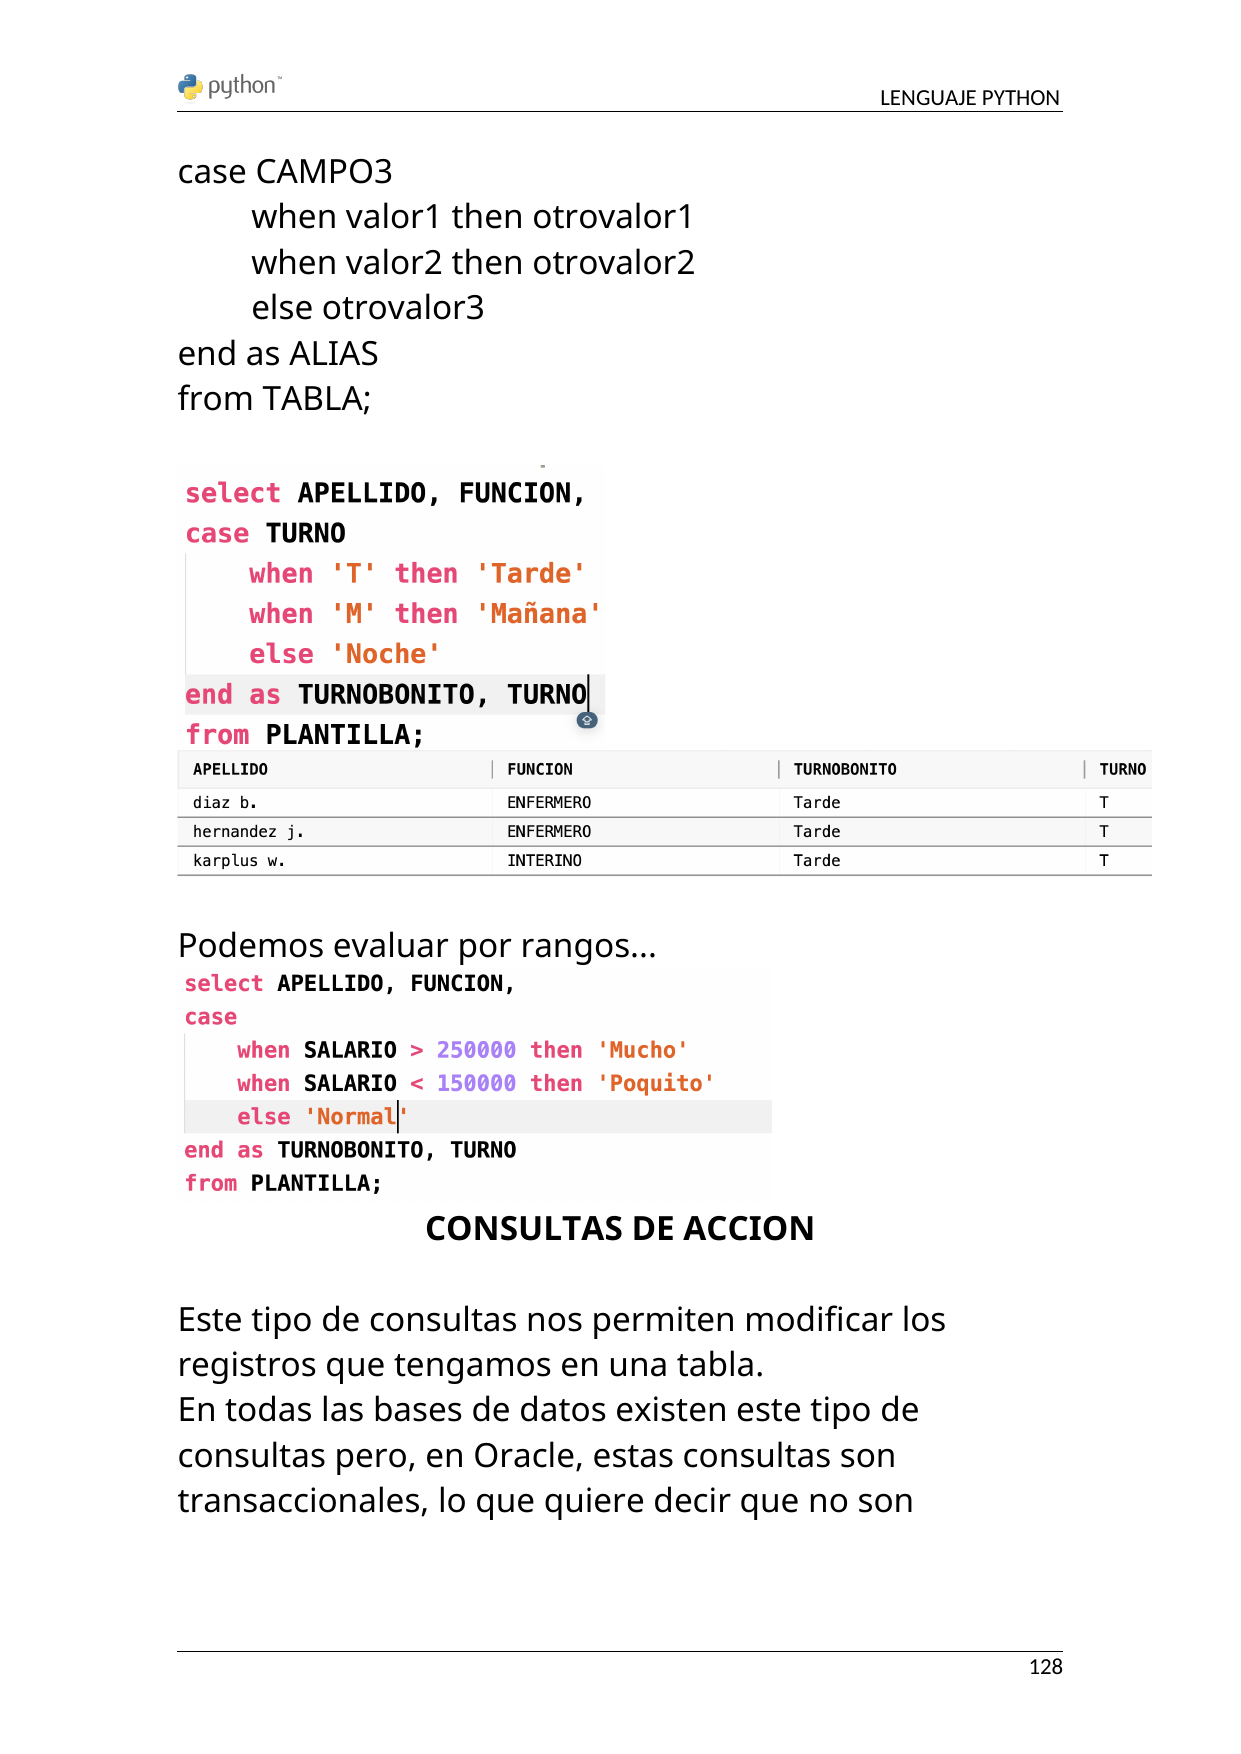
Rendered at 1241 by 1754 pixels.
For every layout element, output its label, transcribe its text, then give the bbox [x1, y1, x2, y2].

text CONSULTAS DE ACCION [177, 1204, 1063, 1250]
text end as ALIAS [177, 329, 1063, 375]
text from TABLA; [177, 375, 1063, 420]
text Este tipo de consultas nos permiten modificar los registros que tengamos en una tabla. [177, 1295, 1063, 1386]
text case CAMPO3 [177, 148, 1063, 193]
text when valor2 then otrovalor2 [177, 238, 1063, 284]
text else otrovalor3 [177, 284, 1063, 329]
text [177, 1386, 1063, 1522]
text Podemos evaluar por rangos... [177, 922, 1063, 967]
picture [177, 967, 772, 1205]
picture [177, 465, 1152, 877]
picture [177, 73, 283, 105]
text when valor1 then otrovalor1 [177, 193, 1063, 238]
